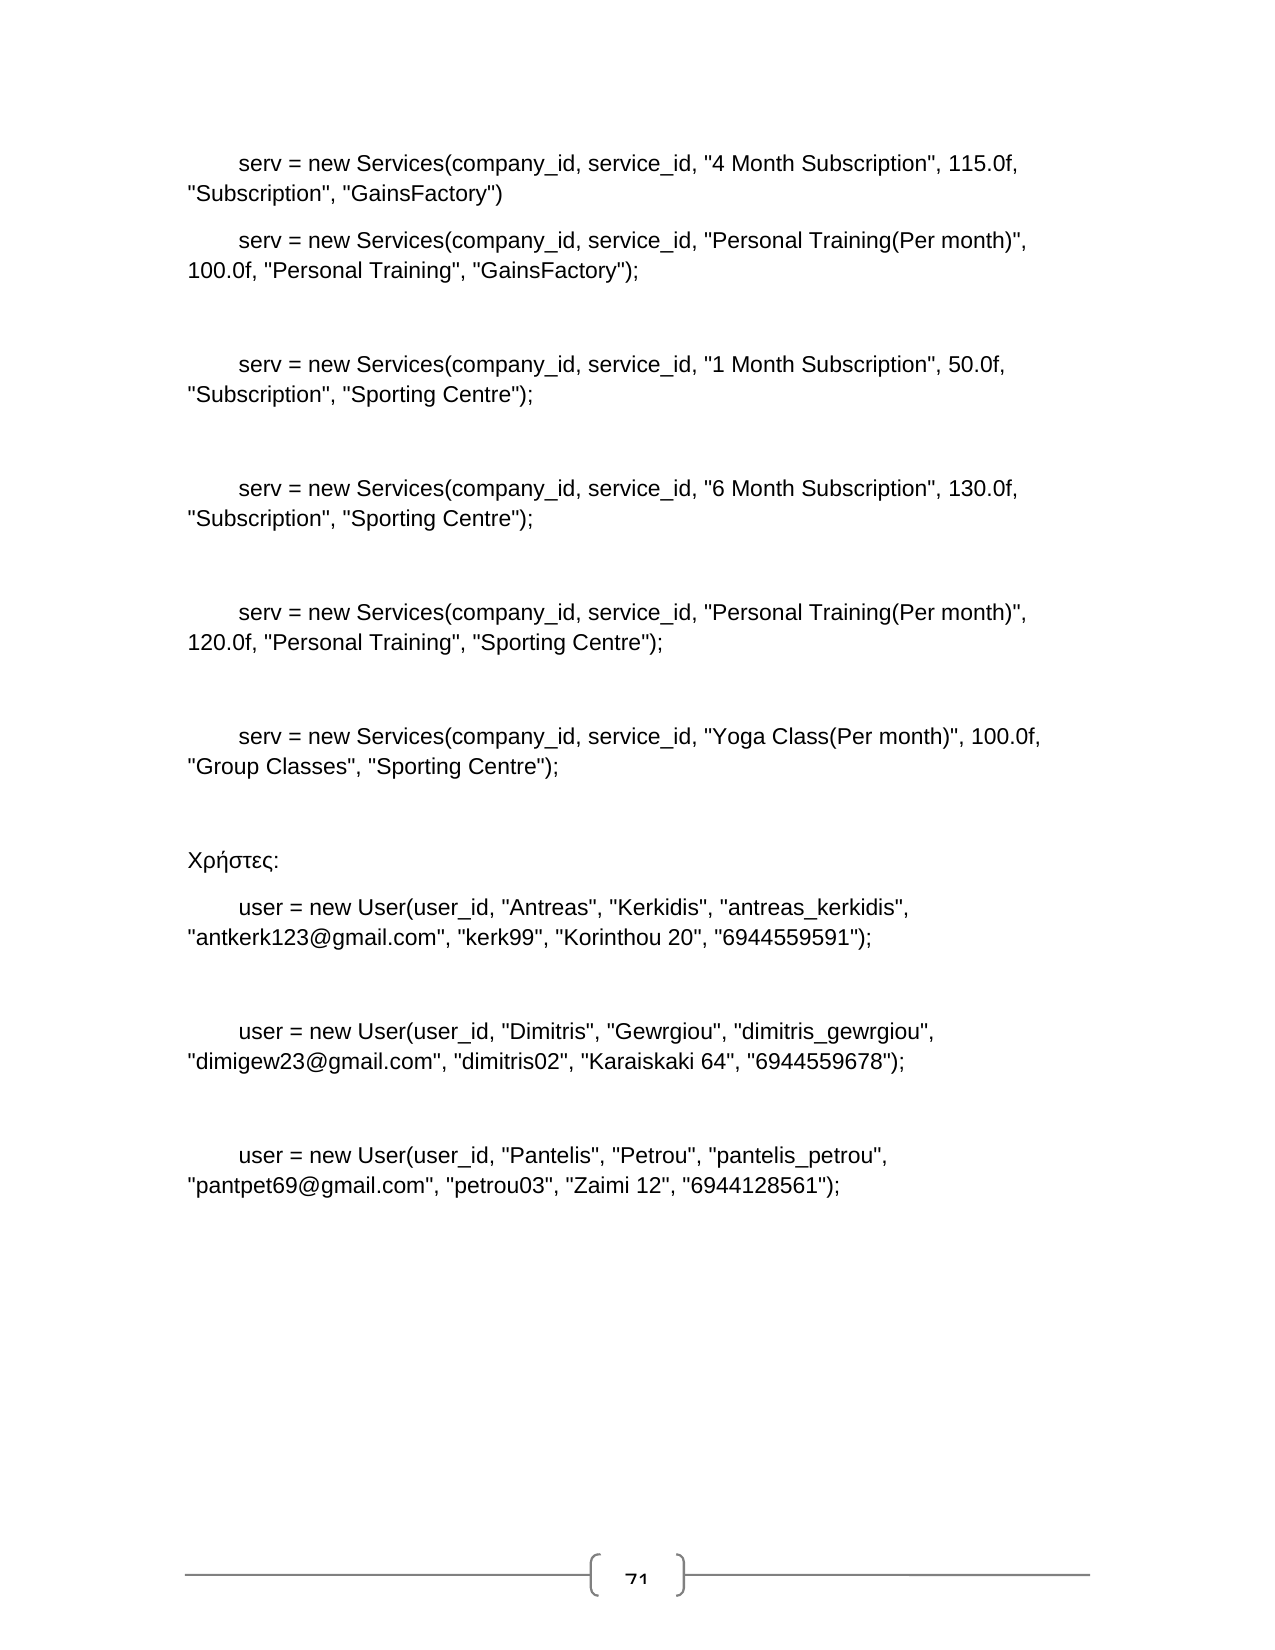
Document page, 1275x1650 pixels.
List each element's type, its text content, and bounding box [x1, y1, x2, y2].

text serv = new Services(company_id, service_id, "1 Month Subscription", 50.0f, "Subscription", "Sporting Centre"); [187, 351, 1087, 408]
text serv = new Services(company_id, service_id, "Personal Training(Per month)", 120.0f, "Personal Training", "Sporting Centre"); [187, 599, 1087, 656]
text user = new User(user_id, "Pantelis", "Petrou", "pantelis_petrou", "pantpet69@gmail.com", "petrou03", "Zaimi 12", "6944128561"); [187, 1142, 1087, 1198]
text Χρήστες: [187, 847, 1087, 873]
text serv = new Services(company_id, service_id, "Personal Training(Per month)", 100.0f, "Personal Training", "GainsFactory"); [187, 227, 1087, 284]
text user = new User(user_id, "Antreas", "Kerkidis", "antreas_kerkidis", "antkerk123@gmail.com", "kerk99", "Korinthou 20", "6944559591"); [187, 894, 1087, 950]
text user = new User(user_id, "Dimitris", "Gewrgiou", "dimitris_gewrgiou", "dimigew23@gmail.com", "dimitris02", "Karaiskaki 64", "6944559678"); [187, 1018, 1087, 1074]
text serv = new Services(company_id, service_id, "4 Month Subscription", 115.0f, "Subscription", "GainsFactory") [187, 150, 1087, 207]
text serv = new Services(company_id, service_id, "Yoga Class(Per month)", 100.0f, "Group Classes", "Sporting Centre"); [187, 723, 1087, 779]
text serv = new Services(company_id, service_id, "6 Month Subscription", 130.0f, "Subscription", "Sporting Centre"); [187, 475, 1087, 532]
